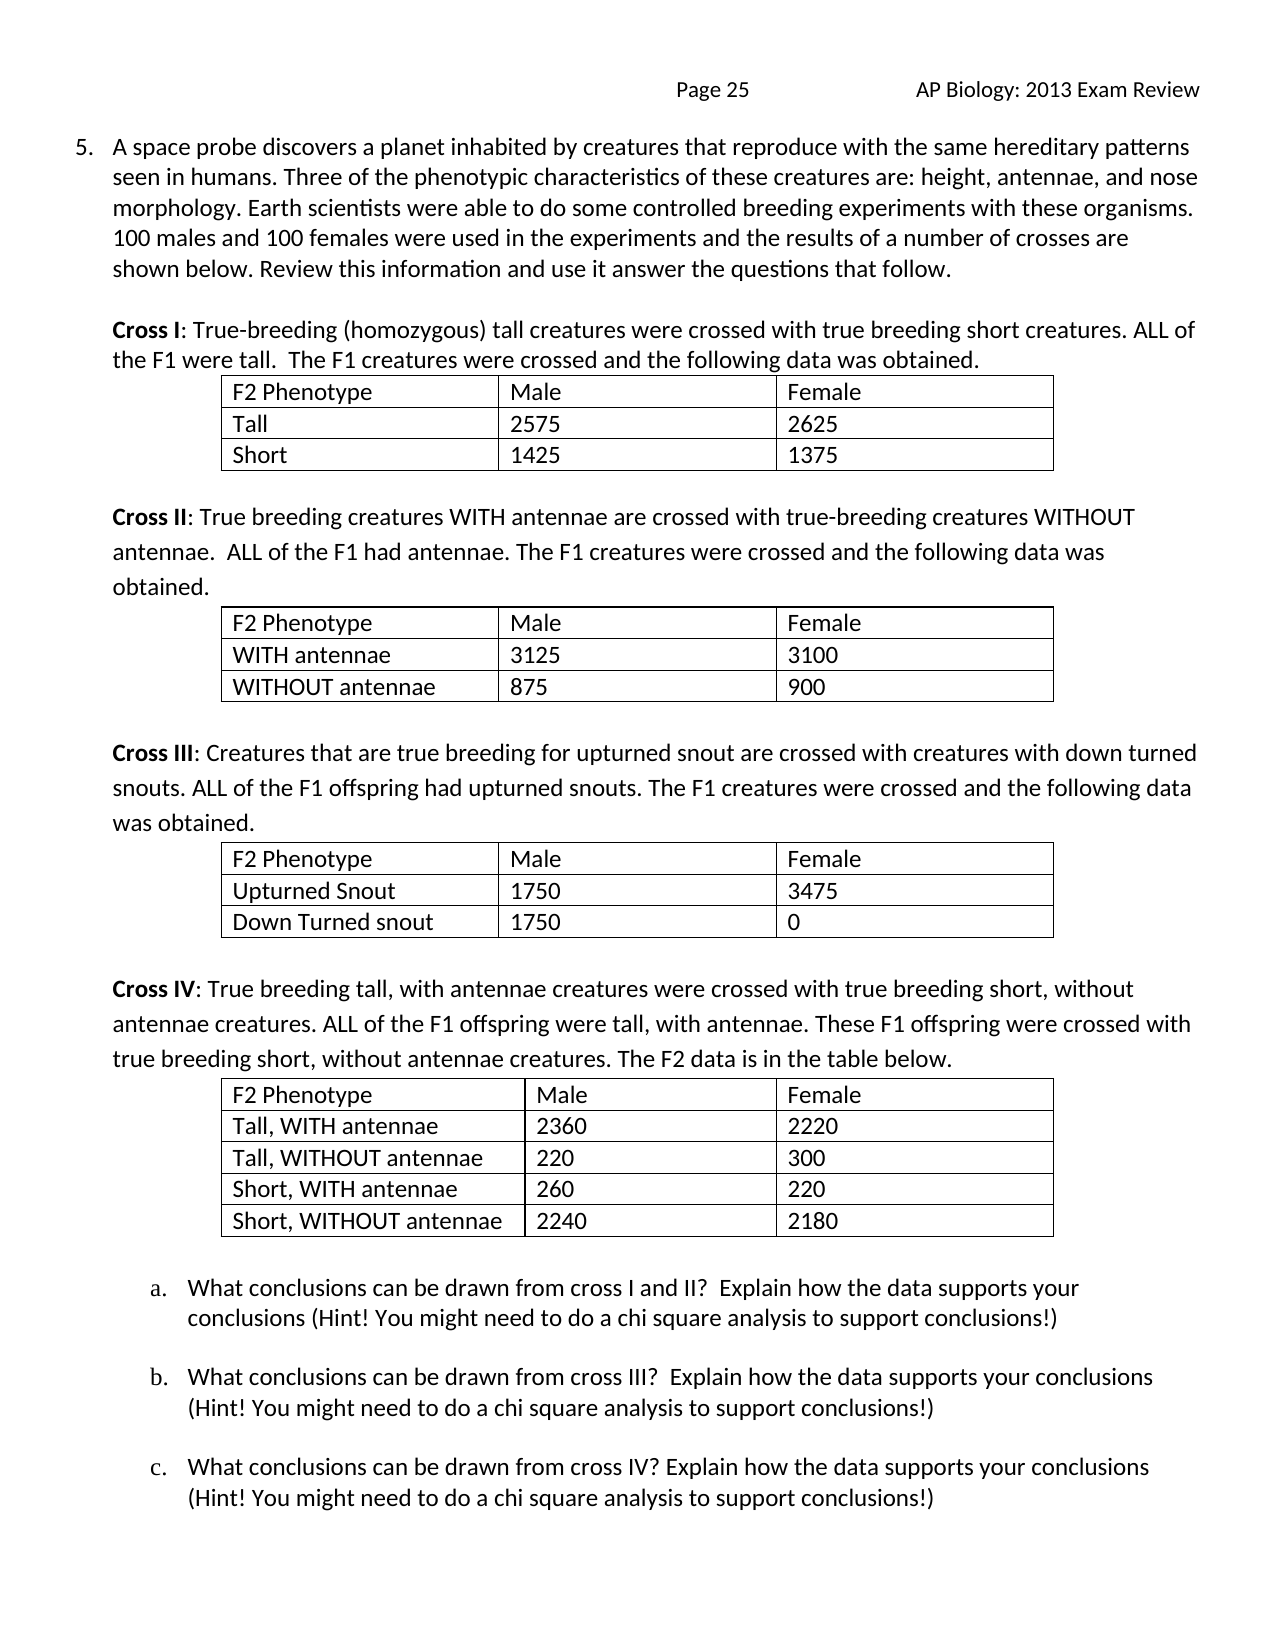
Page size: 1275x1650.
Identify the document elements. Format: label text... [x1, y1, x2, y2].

table_cell Upturned Snout [222, 875, 498, 905]
table_cell Down Turned snout [222, 906, 498, 937]
table_cell 3100 [777, 639, 1053, 669]
table_cell 2360 [526, 1111, 776, 1141]
table_header Female [777, 608, 1053, 638]
table_cell Tall, WITHOUT antennae [222, 1142, 524, 1173]
table_cell Short, WITH antennae [222, 1174, 524, 1204]
list What conclusions can be drawn from cross IV? Explain how the data supports your conclusions (Hint! You might need to do a chi square analysis to support conclusions!) [150, 1451, 1200, 1512]
table_header Male [499, 376, 776, 407]
table_header Male [499, 843, 776, 874]
text Cross IV: True breeding tall, with antennae creatures were crossed with true breeding short, without antennae creatures. ALL of the F1 offspring were tall, with antennae. These F1 offspring were crossed with true breeding short, without antennae creatures. The F2 data is in the table below. [112, 973, 1200, 1073]
table_cell 1750 [499, 906, 776, 937]
table_cell Tall [222, 408, 498, 438]
table_cell 2240 [526, 1205, 776, 1236]
list Cross I: True-breeding (homozygous) tall creatures were crossed with true breeding short creatures. ALL of the F1 were tall. The F1 creatures were crossed and the following data was obtained. [112, 314, 1200, 375]
table_header F2 Phenotype [222, 843, 498, 874]
table_cell 3475 [777, 875, 1053, 905]
table_cell 2180 [777, 1205, 1053, 1236]
table_cell Short [222, 439, 498, 470]
table_cell Tall, WITH antennae [222, 1111, 524, 1141]
table_header Male [499, 608, 776, 638]
table_header Female [777, 843, 1053, 874]
table_header F2 Phenotype [222, 608, 498, 638]
table_header F2 Phenotype [222, 376, 498, 407]
text Cross III: Creatures that are true breeding for upturned snout are crossed with creatures with down turned snouts. ALL of the F1 offspring had upturned snouts. The F1 creatures were crossed and the following data was obtained. [112, 737, 1200, 838]
table_cell 2575 [499, 408, 776, 438]
table_cell 2220 [777, 1111, 1053, 1141]
table_header Female [777, 376, 1053, 407]
list What conclusions can be drawn from cross III? Explain how the data supports your conclusions (Hint! You might need to do a chi square analysis to support conclusions!) [150, 1362, 1200, 1423]
table_header Male [526, 1079, 776, 1109]
table_header F2 Phenotype [222, 1079, 524, 1109]
table_cell 220 [777, 1174, 1053, 1204]
list A space probe discovers a planet inhabited by creatures that reproduce with the same hereditary patterns seen in humans. Three of the phenotypic characteristics of these creatures are: height, antennae, and nose morphology. Earth scientists were able to do some controlled breeding experiments with these organisms. 100 males and 100 females were used in the experiments and the results of a number of crosses are shown below. Review this information and use it answer the questions that follow. [75, 131, 1200, 284]
table_cell WITH antennae [222, 639, 498, 669]
table_cell 220 [526, 1142, 776, 1173]
table_header Female [777, 1079, 1053, 1109]
text Cross II: True breeding creatures WITH antennae are crossed with true-breeding creatures WITHOUT antennae. ALL of the F1 had antennae. The F1 creatures were crossed and the following data was obtained. [112, 501, 1200, 602]
table_cell 1425 [499, 439, 776, 470]
table_cell WITHOUT antennae [222, 671, 498, 701]
table_cell 1750 [499, 875, 776, 905]
table_cell 2625 [777, 408, 1053, 438]
table_cell 0 [777, 906, 1053, 937]
table_cell 260 [526, 1174, 776, 1204]
table_cell 3125 [499, 639, 776, 669]
table_cell 1375 [777, 439, 1053, 470]
table_cell Short, WITHOUT antennae [222, 1205, 524, 1236]
table_cell 875 [499, 671, 776, 701]
table_cell 300 [777, 1142, 1053, 1173]
list What conclusions can be drawn from cross I and II? Explain how the data supports your conclusions (Hint! You might need to do a chi square analysis to support conclusions!) [150, 1272, 1200, 1333]
table_cell 900 [777, 671, 1053, 701]
